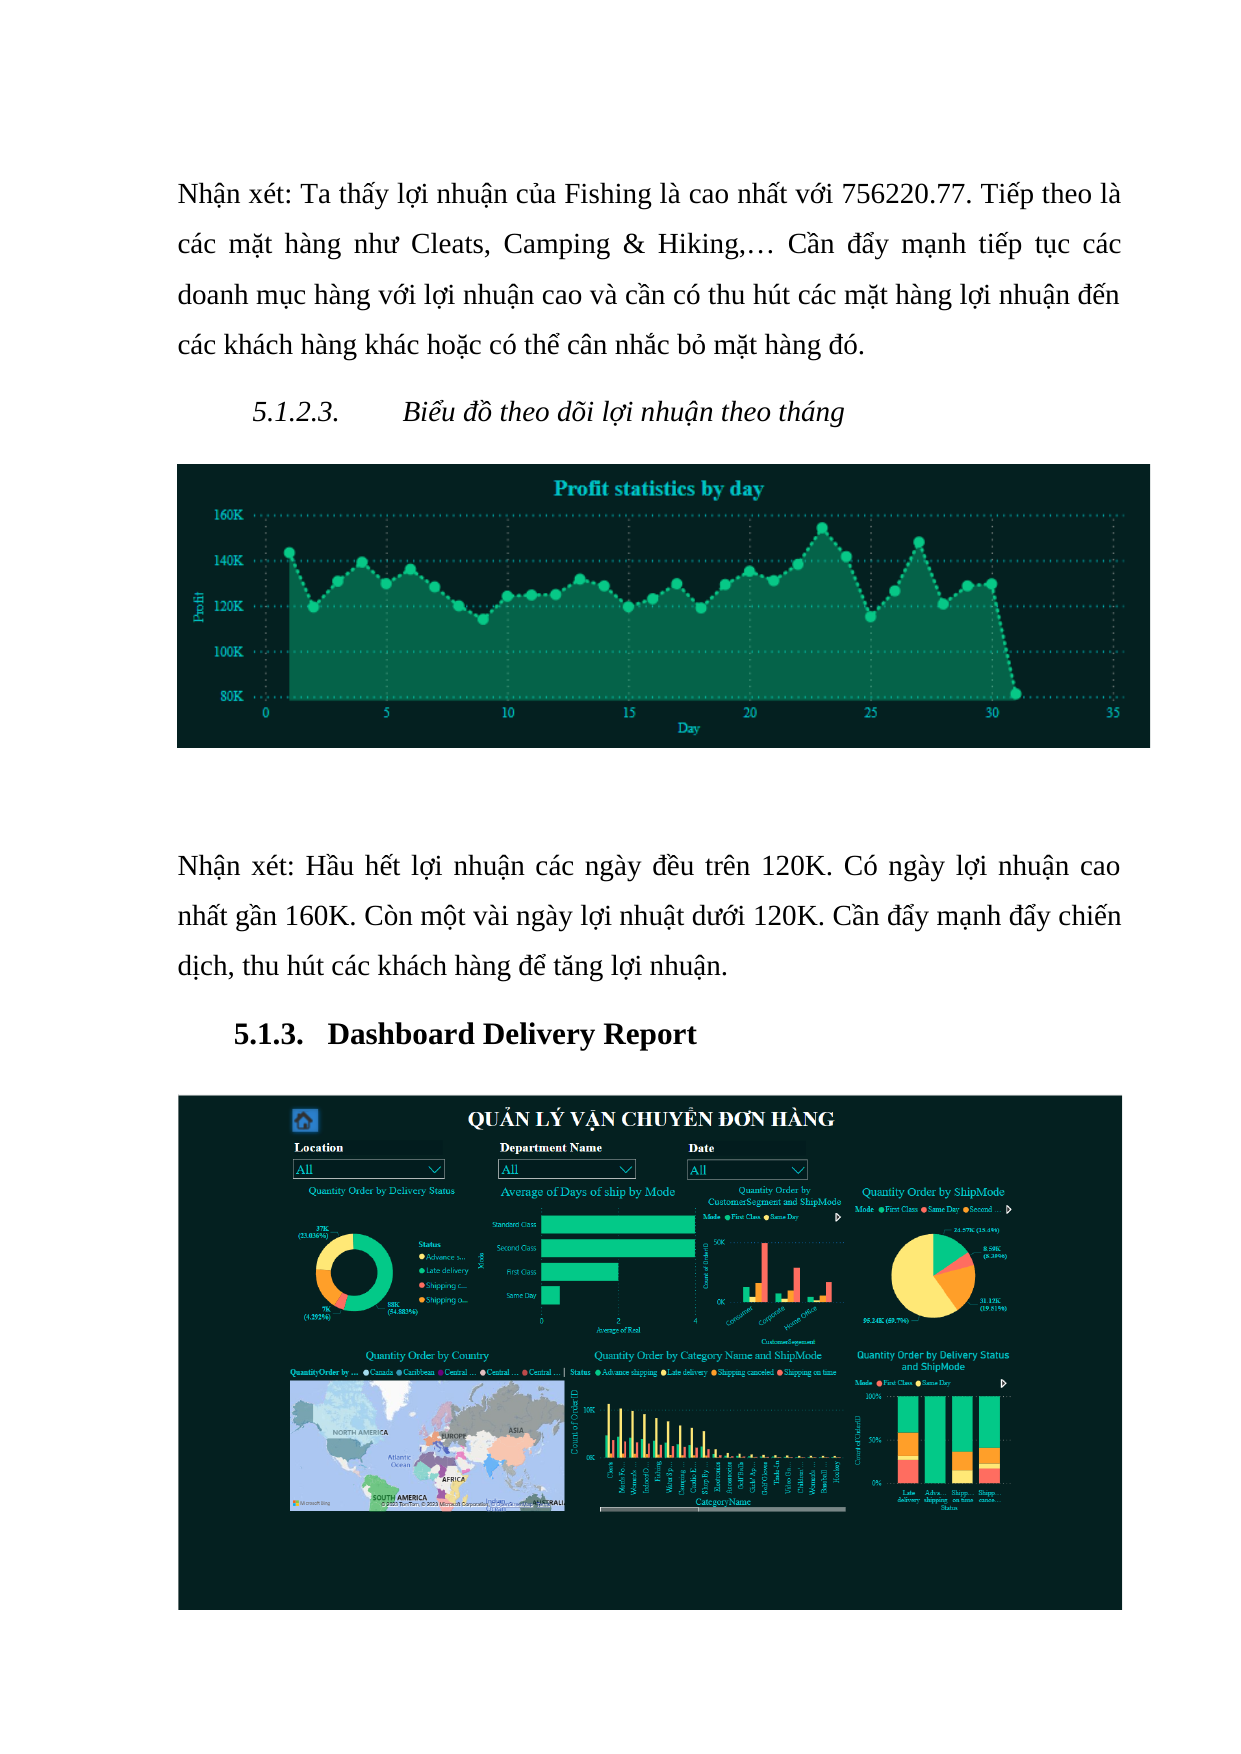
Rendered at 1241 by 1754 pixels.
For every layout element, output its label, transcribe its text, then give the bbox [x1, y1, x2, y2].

list Biểu đồ theo dõi lợi nhuận theo tháng [252, 394, 1122, 428]
picture [177, 464, 1151, 748]
picture [177, 1094, 1123, 1610]
text Nhận xét: Hầu hết lợi nhuận các ngày đều trên 120K. Có ngày lợi nhuận cao nhất gần 160K. Còn một vài ngày lợi nhuật dưới 120K. Cần đẩy mạnh đẩy chiến dịch, thu hút các khách hàng để tăng lợi nhuận. [177, 848, 1122, 982]
text Nhận xét: Ta thấy lợi nhuận của Fishing là cao nhất với 756220.77. Tiếp theo là các mặt hàng như Cleats, Camping & Hiking,… Cần đẩy mạnh tiếp tục các doanh mục hàng với lợi nhuận cao và cần có thu hút các mặt hàng lợi nhuận đến các khách hàng khác hoặc có thể cân nhắc bỏ mặt hàng đó. [177, 176, 1122, 361]
list Dashboard Delivery Report [233, 1016, 1122, 1051]
